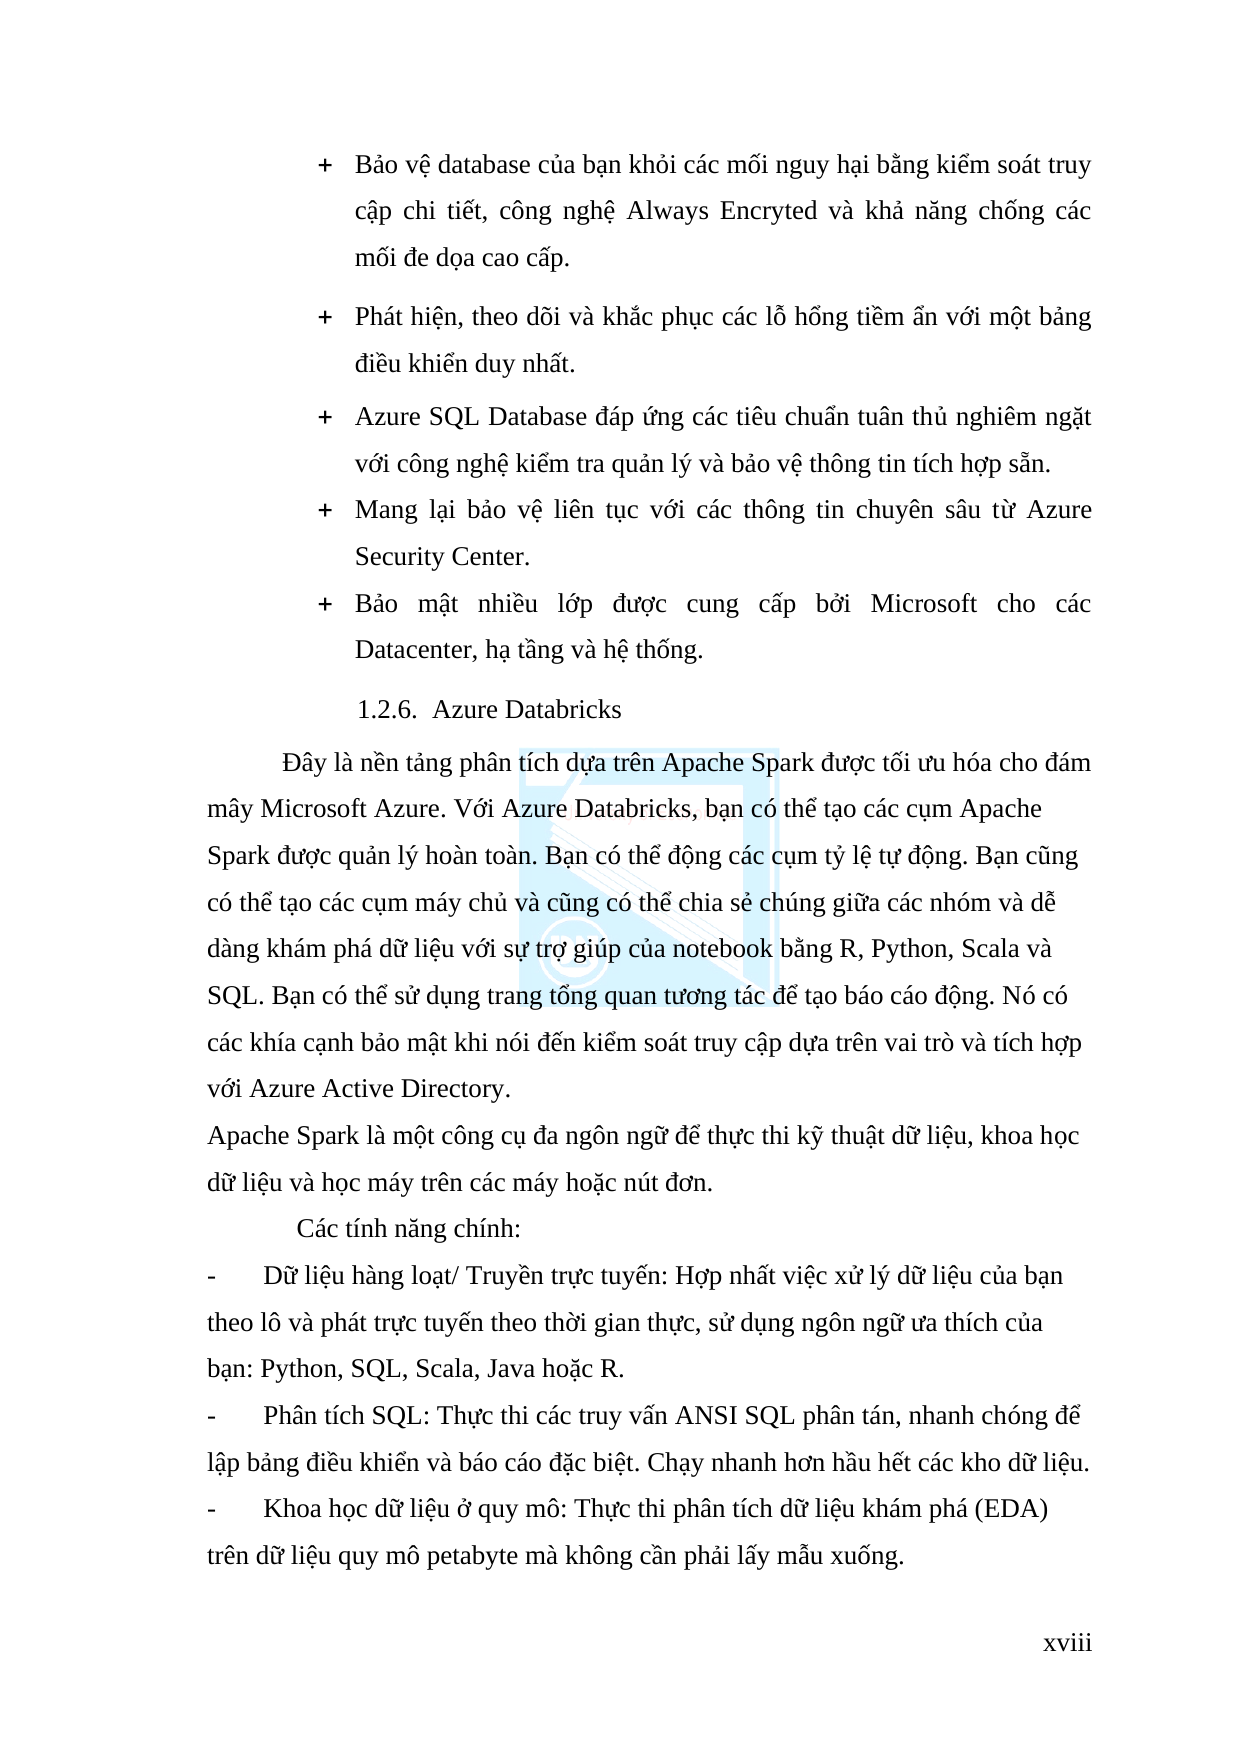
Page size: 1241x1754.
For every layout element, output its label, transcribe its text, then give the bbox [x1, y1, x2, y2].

text - Dữ liệu hàng loạt/ Truyền trực tuyến: Hợp nhất việc xử lý dữ liệu của bạn theo lô và phát trực tuyến theo thời gian thực, sử dụng ngôn ngữ ưa thích của bạn: Python, SQL, Scala, Java hoặc R. [207, 1259, 1092, 1383]
text - Phân tích SQL: Thực thi các truy vấn ANSI SQL phân tán, nhanh chóng để lập bảng điều khiển và báo cáo đặc biệt. Chạy nhanh hơn hầu hết các kho dữ liệu. [207, 1399, 1092, 1477]
subtitle Azure Databricks [282, 693, 1092, 724]
list Phát hiện, theo dõi và khắc phục các lỗ hổng tiềm ẩn với một bảng điều khiển duy nhất. [317, 300, 1092, 378]
list Bảo vệ database của bạn khỏi các mối nguy hại bằng kiểm soát truy cập chi tiết, công nghệ Always Encryted và khả năng chống các mối đe dọa cao cấp. [317, 148, 1092, 272]
text Đây là nền tảng phân tích dựa trên Apache Spark được tối ưu hóa cho đám mây Microsoft Azure. Với Azure Databricks, bạn có thể tạo các cụm Apache Spark được quản lý hoàn toàn. Bạn có thể động các cụm tỷ lệ tự động. Bạn cũng có thể tạo các cụm máy chủ và cũng có thể chia sẻ chúng giữa các nhóm và dễ dàng khám phá dữ liệu với sự trợ giúp của notebook bằng R, Python, Scala và SQL. Bạn có thể sử dụng trang tổng quan tương tác để tạo báo cáo động. Nó có các khía cạnh bảo mật khi nói đến kiểm soát truy cập dựa trên vai trò và tích hợp với Azure Active Directory. [207, 746, 1092, 1103]
text - Khoa học dữ liệu ở quy mô: Thực thi phân tích dữ liệu khám phá (EDA) trên dữ liệu quy mô petabyte mà không cần phải lấy mẫu xuống. [207, 1492, 1092, 1570]
list Bảo mật nhiều lớp được cung cấp bởi Microsoft cho các Datacenter, hạ tầng và hệ thống. [317, 587, 1092, 665]
text Apache Spark là một công cụ đa ngôn ngữ để thực thi kỹ thuật dữ liệu, khoa học dữ liệu và học máy trên các máy hoặc nút đơn. [207, 1119, 1092, 1197]
list Azure SQL Database đáp ứng các tiêu chuẩn tuân thủ nghiêm ngặt với công nghệ kiểm tra quản lý và bảo vệ thông tin tích hợp sẵn. [317, 400, 1092, 478]
list Mang lại bảo vệ liên tục với các thông tin chuyên sâu từ Azure Security Center. [317, 493, 1092, 571]
text Các tính năng chính: [296, 1212, 1092, 1243]
